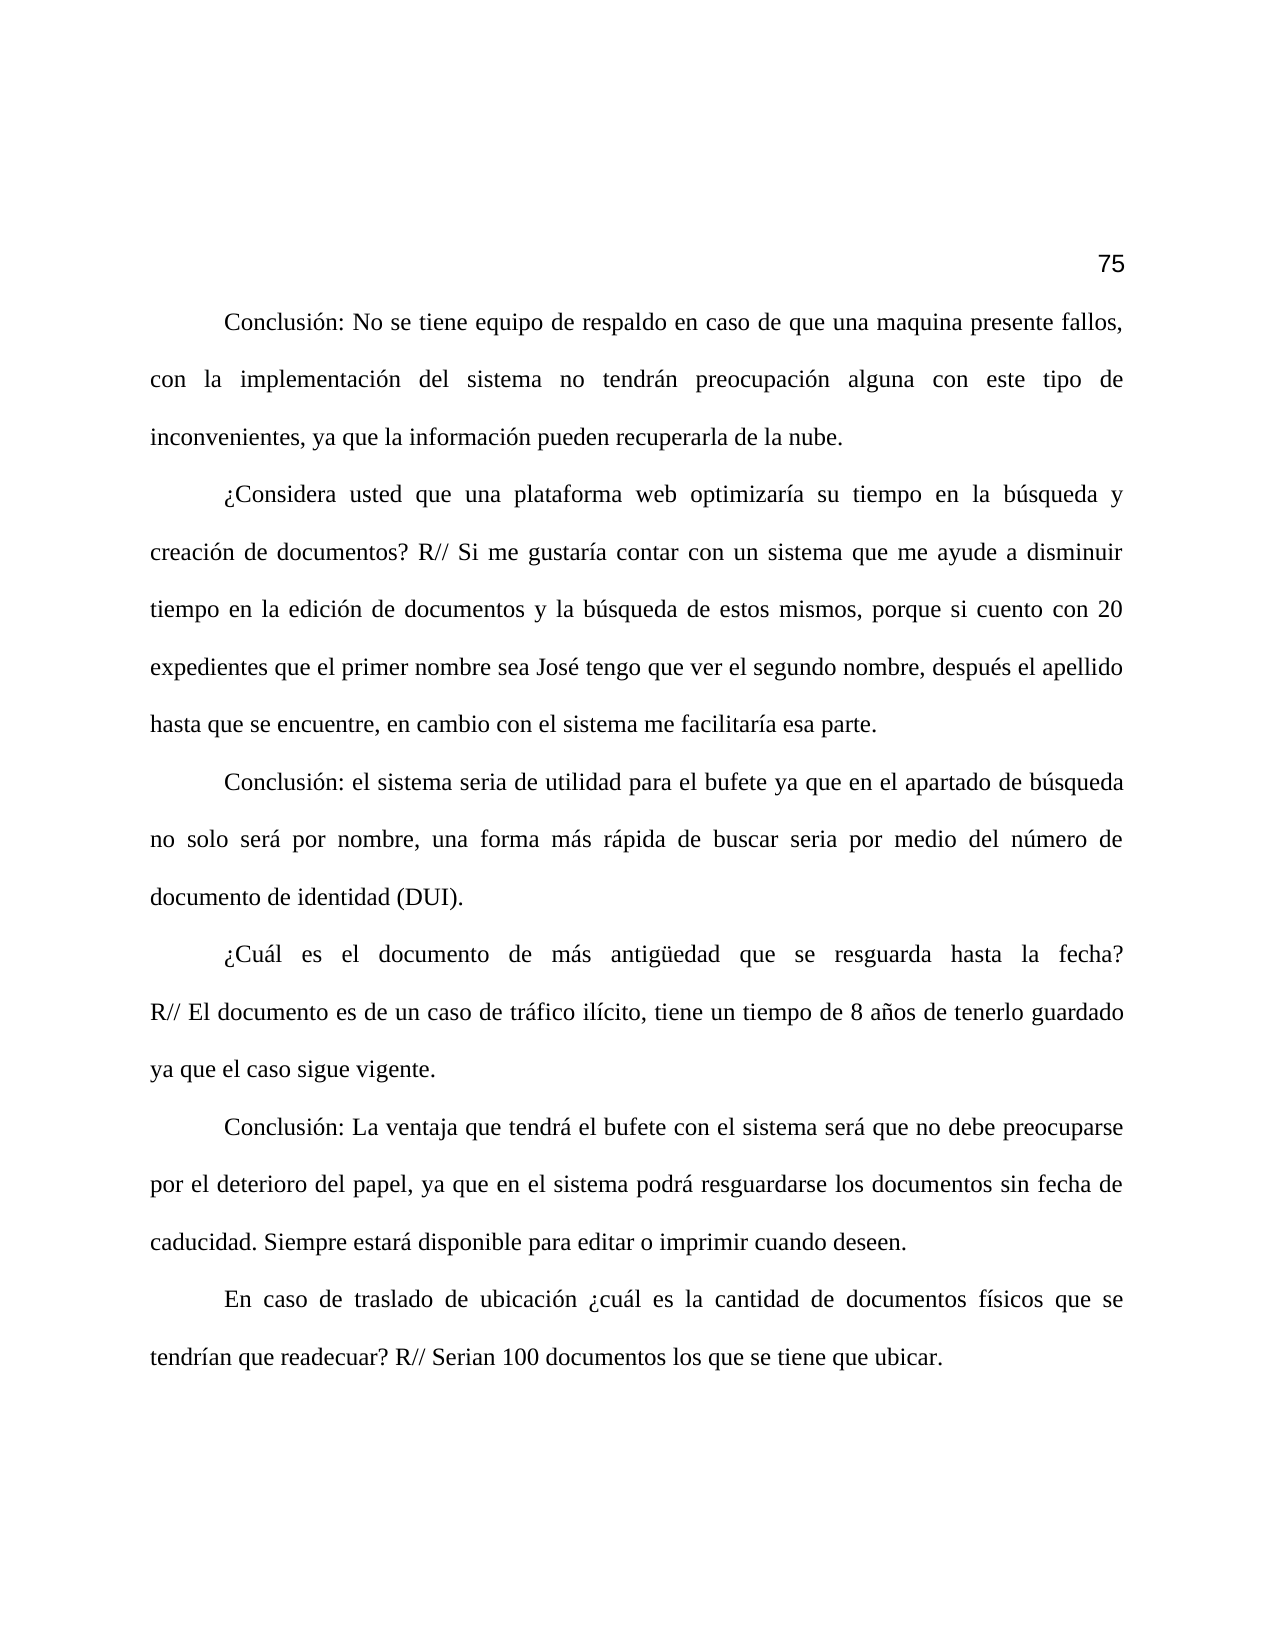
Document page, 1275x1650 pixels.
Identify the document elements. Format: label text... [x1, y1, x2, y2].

text ¿Considera usted que una plataforma web optimizaría su tiempo en la búsqueda y creación de documentos? R// Si me gustaría contar con un sistema que me ayude a disminuir tiempo en la edición de documentos y la búsqueda de estos mismos, porque si cuento con 20 expedientes que el primer nombre sea José tengo que ver el segundo nombre, después el apellido hasta que se encuentre, en cambio con el sistema me facilitaría esa parte. [150, 479, 1125, 738]
text Conclusión: No se tiene equipo de respaldo en caso de que una maquina presente fallos, con la implementación del sistema no tendrán preocupación alguna con este tipo de inconvenientes, ya que la información pueden recuperarla de la nube. [150, 307, 1125, 451]
text Conclusión: La ventaja que tendrá el bufete con el sistema será que no debe preocuparse por el deterioro del papel, ya que en el sistema podrá resguardarse los documentos sin fecha de caducidad. Siempre estará disponible para editar o imprimir cuando deseen. [150, 1112, 1125, 1256]
text ¿Cuál es el documento de más antigüedad que se resguarda hasta la fecha? R// El documento es de un caso de tráfico ilícito, tiene un tiempo de 8 años de tenerlo guardado ya que el caso sigue vigente. [150, 939, 1125, 1083]
text En caso de traslado de ubicación ¿cuál es la cantidad de documentos físicos que se tendrían que readecuar? R// Serian 100 documentos los que se tiene que ubicar. [150, 1284, 1125, 1371]
text Conclusión: el sistema seria de utilidad para el bufete ya que en el apartado de búsqueda no solo será por nombre, una forma más rápida de buscar seria por medio del número de documento de identidad (DUI). [150, 767, 1125, 911]
